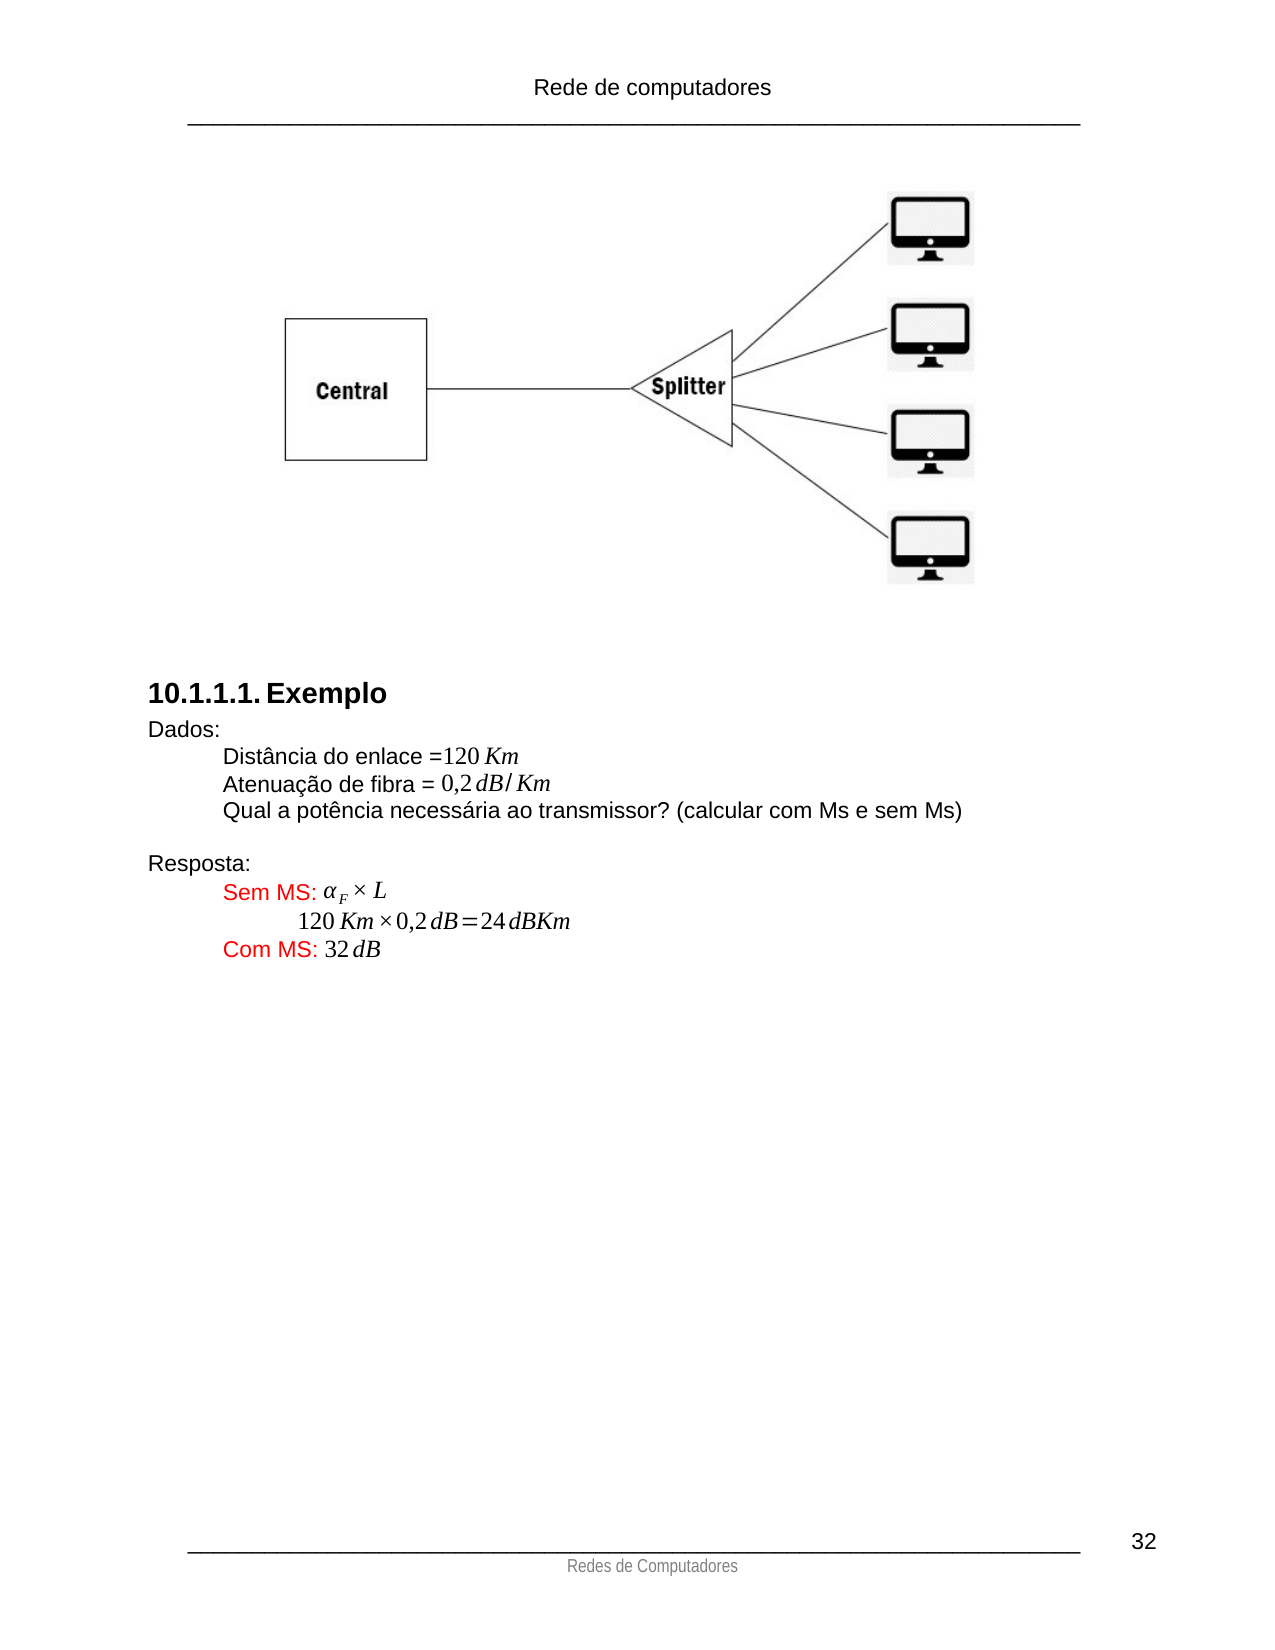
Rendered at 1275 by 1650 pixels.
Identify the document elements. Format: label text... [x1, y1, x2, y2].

text Resposta: [148, 850, 1157, 877]
text Atenuação de fibra = [148, 770, 1157, 797]
text Distância do enlace = [148, 742, 1157, 770]
text Com MS: [148, 936, 1157, 963]
subtitle Exemplo [148, 676, 1157, 710]
text Sem MS: [148, 877, 1157, 908]
text Qual a potência necessária ao transmissor? (calcular com Ms e sem Ms) [148, 797, 1157, 824]
text Dados: [148, 716, 1157, 742]
picture [204, 126, 1101, 652]
